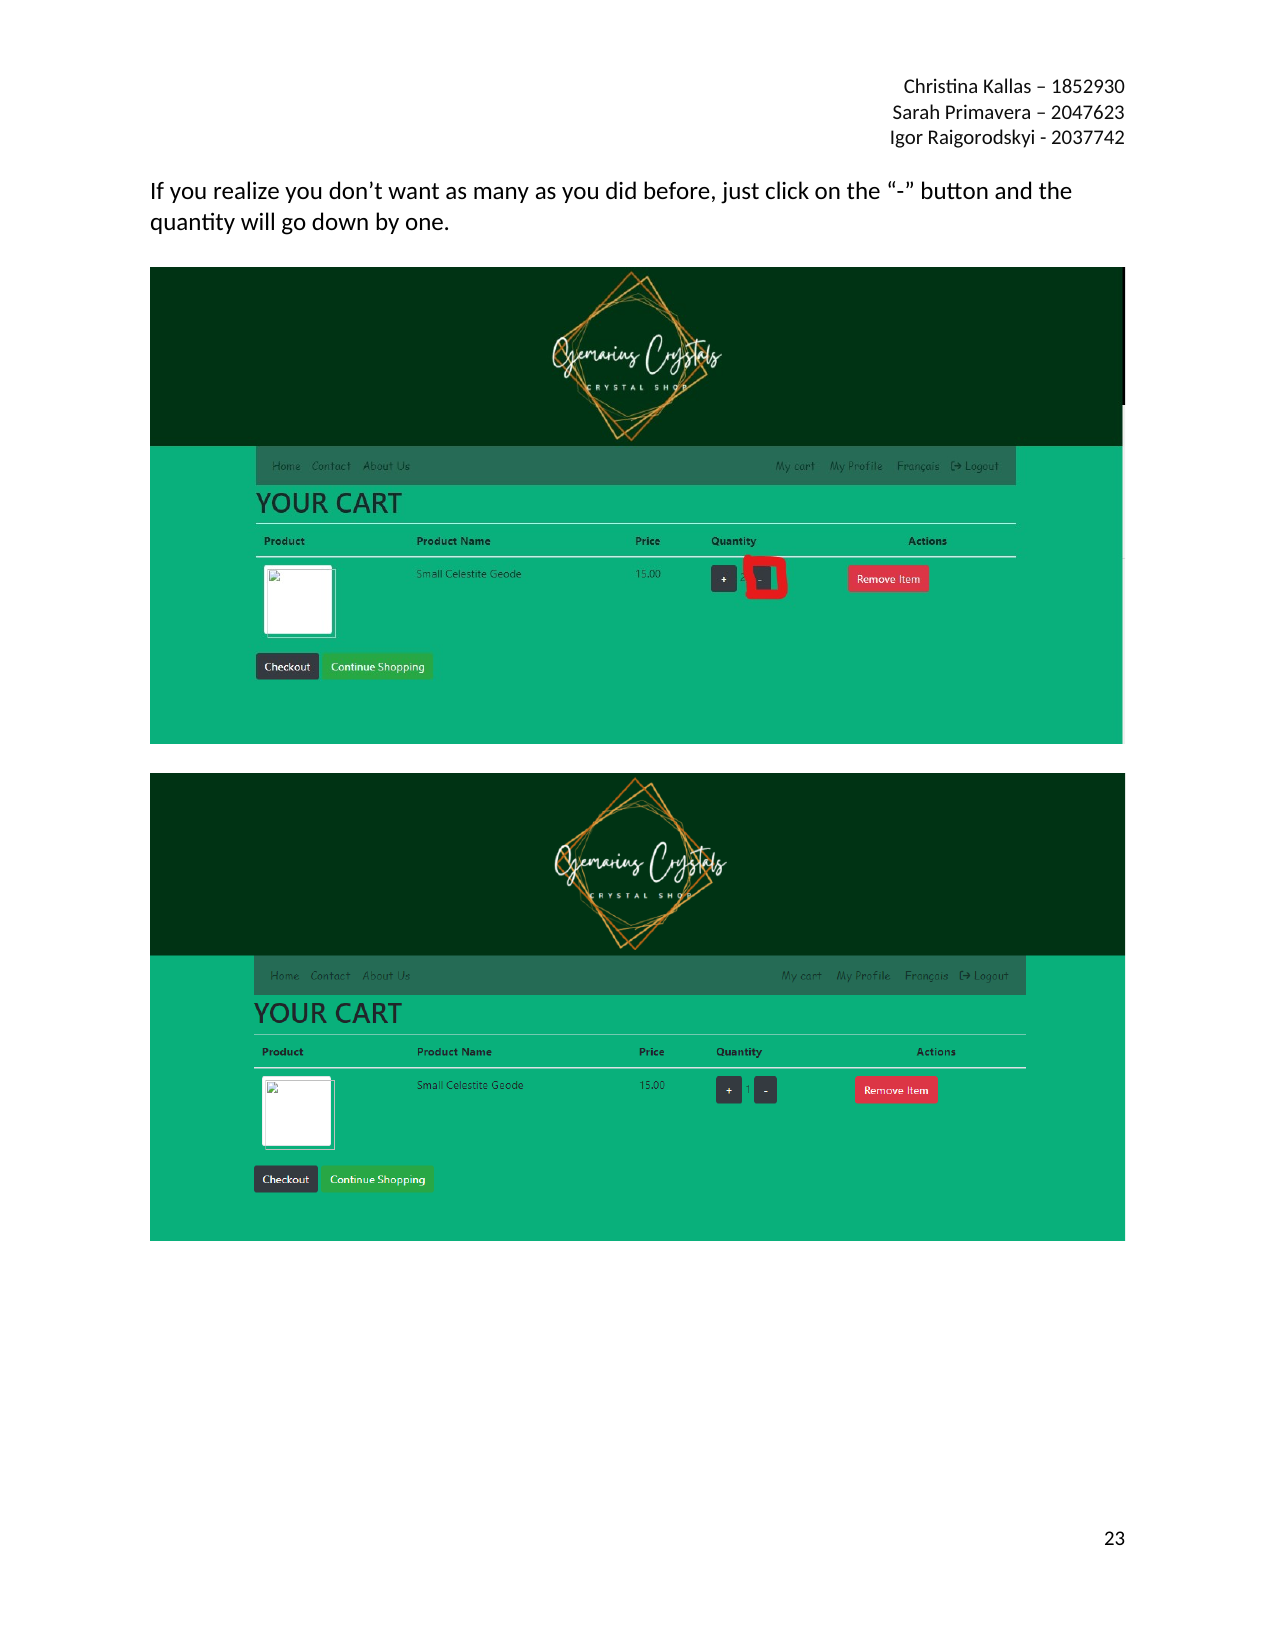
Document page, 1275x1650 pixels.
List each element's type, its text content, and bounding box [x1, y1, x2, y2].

picture [150, 267, 1125, 744]
picture [150, 773, 1125, 1241]
text If you realize you don’t want as many as you did before, just click on the “-” button and the quantity will go down by one. [150, 175, 1125, 236]
